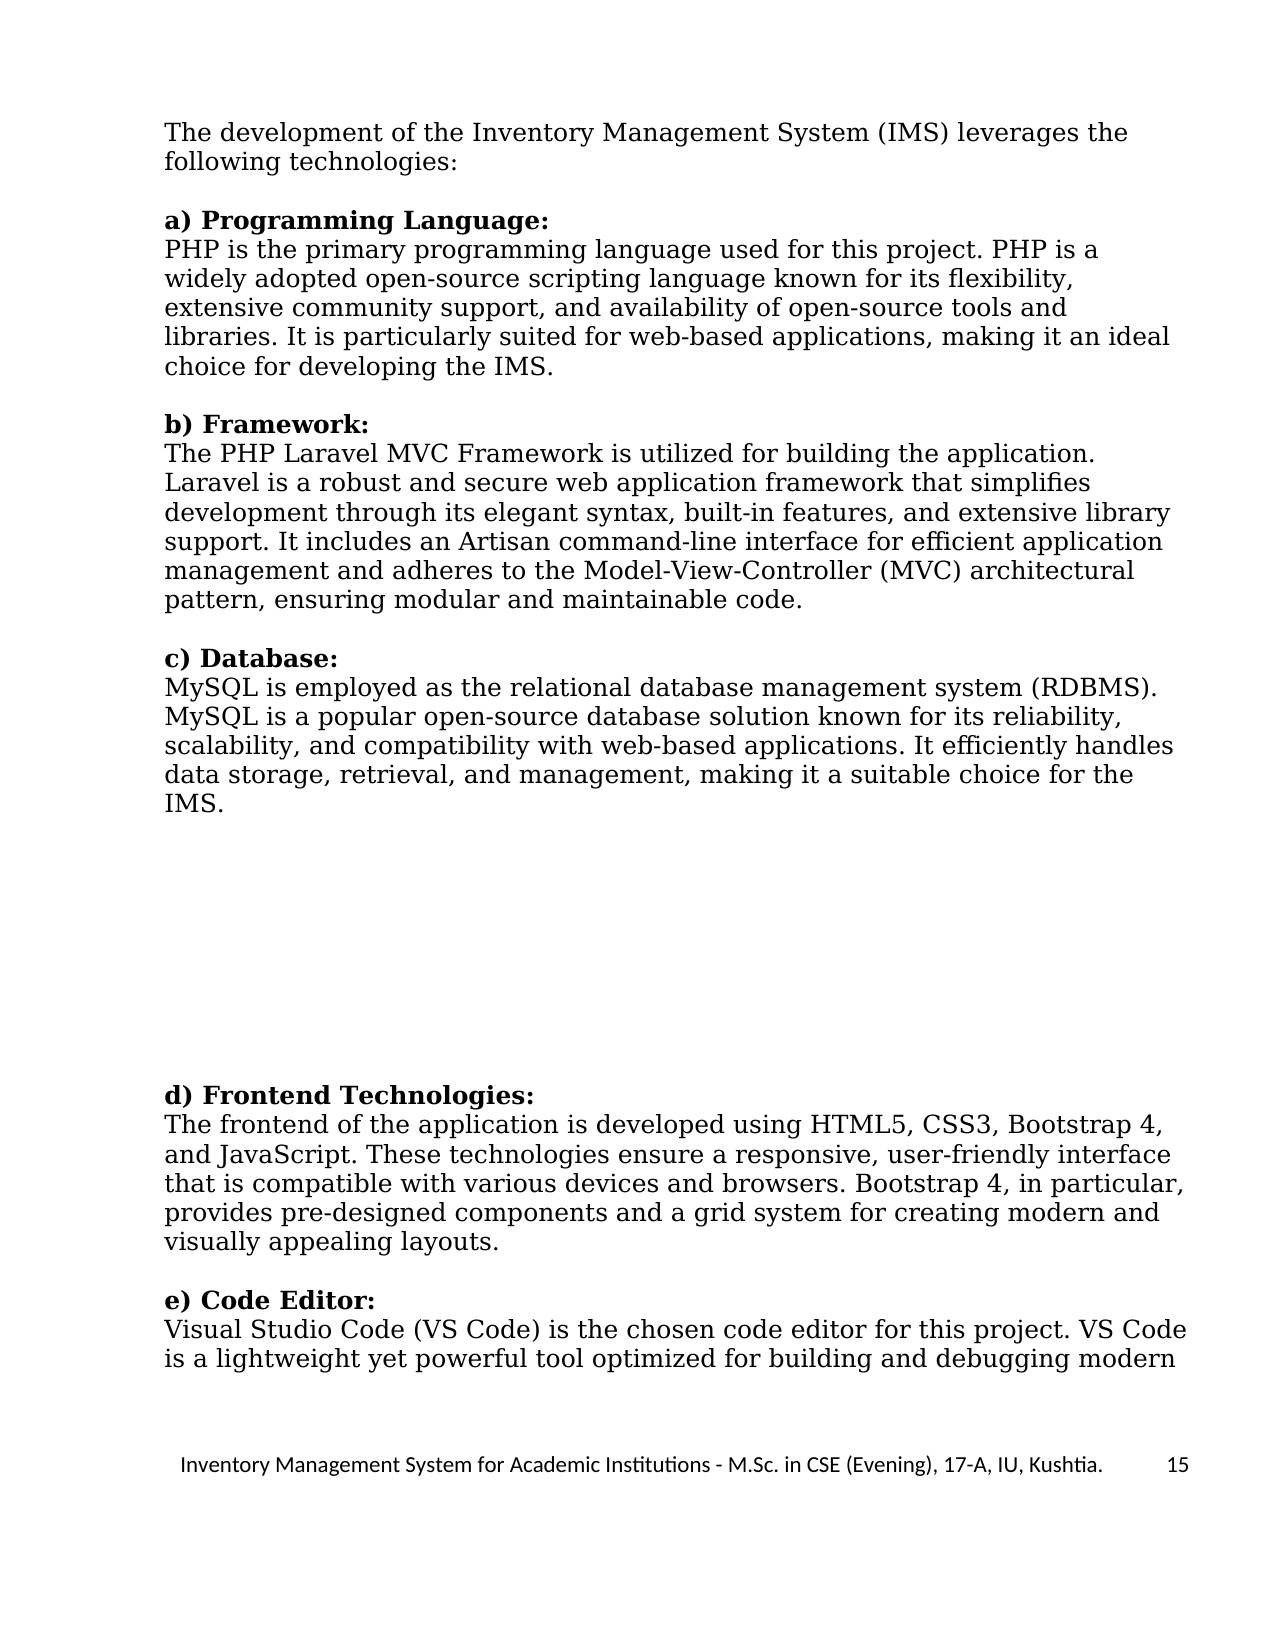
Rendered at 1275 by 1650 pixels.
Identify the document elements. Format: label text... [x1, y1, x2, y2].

text The frontend of the application is developed using HTML5, CSS3, Bootstrap 4, and JavaScript. These technologies ensure a responsive, user-friendly interface that is compatible with various devices and browsers. Bootstrap 4, in particular, provides pre-designed components and a grid system for creating modern and visually appealing layouts. [164, 1111, 1188, 1256]
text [164, 1315, 1188, 1373]
text The PHP Laravel MVC Framework is utilized for building the application. Laravel is a robust and secure web application framework that simplifies development through its elegant syntax, built-in features, and extensive library support. It includes an Artisan command-line interface for efficient application management and adheres to the Model-View-Controller (MVC) architectural pattern, ensuring modular and maintainable code. [164, 439, 1188, 614]
text c) Database: [164, 643, 1188, 673]
text e) Code Editor: [164, 1286, 1188, 1315]
text The development of the Inventory Management System (IMS) leverages the following technologies: [164, 118, 1188, 176]
text PHP is the primary programming language used for this project. PHP is a widely adopted open-source scripting language known for its flexibility, extensive community support, and availability of open-source tools and libraries. It is particularly suited for web-based applications, making it an ideal choice for developing the IMS. [164, 235, 1188, 381]
text a) Programming Language: [164, 206, 1188, 235]
text MySQL is employed as the relational database management system (RDBMS). MySQL is a popular open-source database solution known for its reliability, scalability, and compatibility with web-based applications. It efficiently handles data storage, retrieval, and management, making it a suitable choice for the IMS. [164, 673, 1188, 819]
text b) Framework: [164, 410, 1188, 439]
text d) Frontend Technologies: [164, 1081, 1188, 1111]
